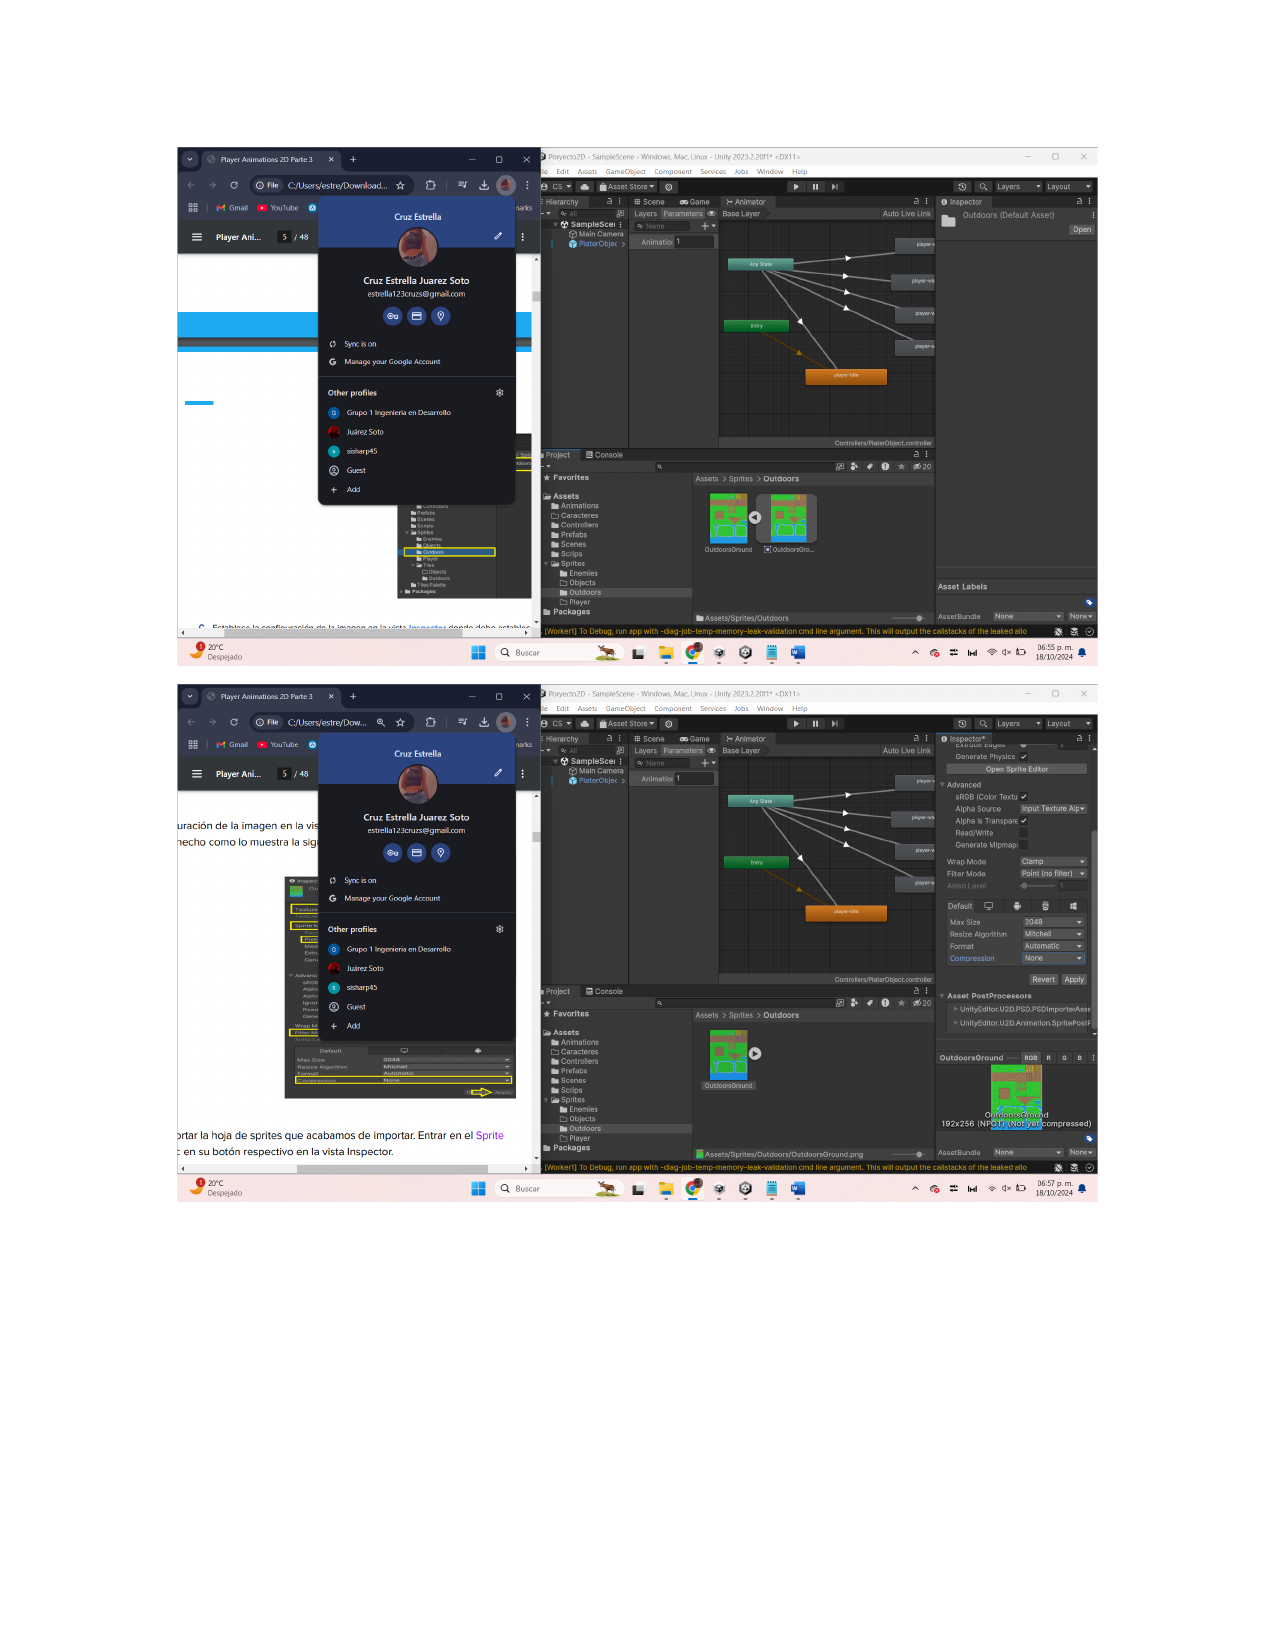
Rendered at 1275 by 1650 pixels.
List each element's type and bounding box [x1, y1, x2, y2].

picture [177, 147, 1098, 666]
picture [177, 684, 1098, 1202]
